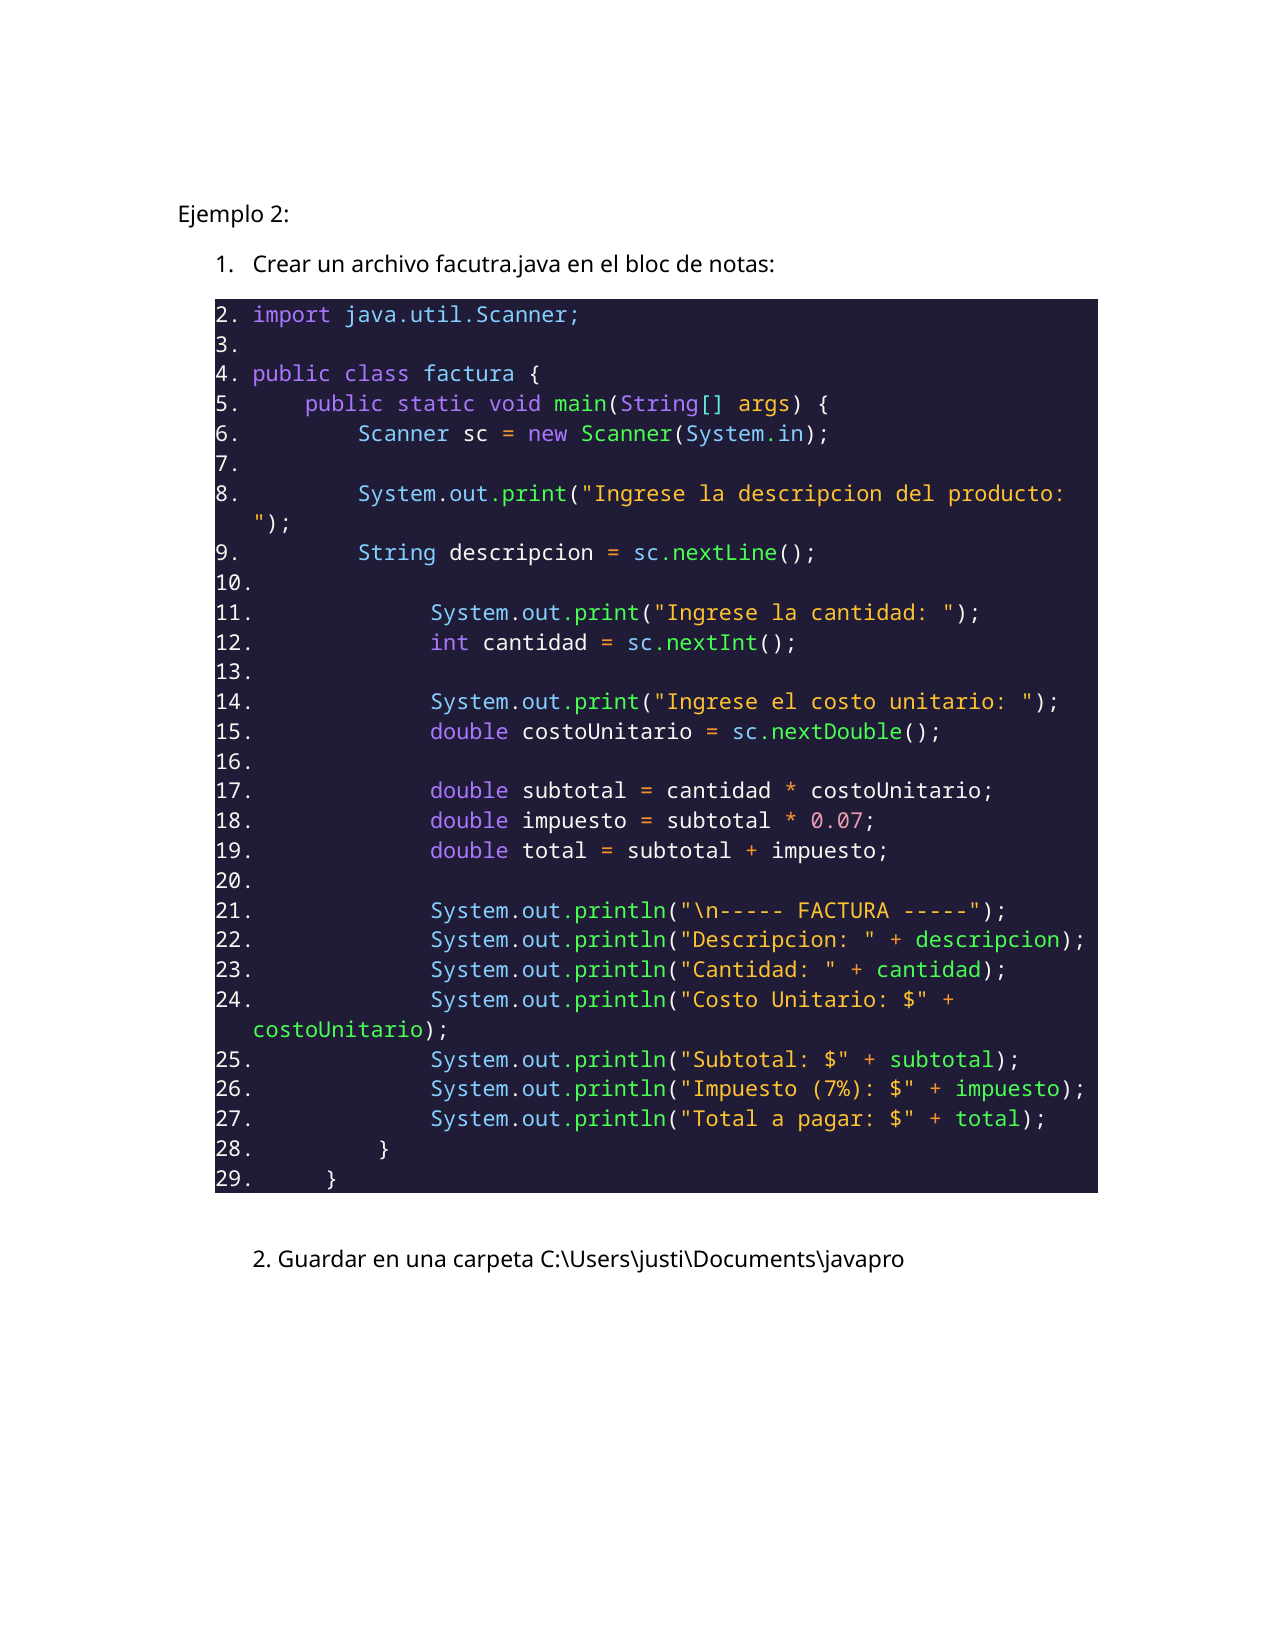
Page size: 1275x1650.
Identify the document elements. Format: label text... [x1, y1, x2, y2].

list System.out.print("Ingrese la descripcion del producto: "); [215, 478, 1098, 537]
text 2. Guardar en una carpeta C:\Users\justi\Documents\javapro [252, 1243, 1098, 1274]
list System.out.println("Descripcion: " + descripcion); [215, 924, 1098, 954]
list System.out.println("Cantidad: " + cantidad); [215, 954, 1098, 984]
list System.out.print("Ingrese el costo unitario: "); [215, 686, 1098, 716]
list System.out.println("Total a pagar: $" + total); [215, 1103, 1098, 1133]
list } [215, 1133, 1098, 1163]
list double costoUnitario = sc.nextDouble(); [215, 716, 1098, 746]
list System.out.print("Ingrese la cantidad: "); [215, 597, 1098, 627]
list System.out.println("Costo Unitario: $" + costoUnitario); [215, 984, 1098, 1044]
list public static void main(String[] args) { [215, 388, 1098, 418]
list double subtotal = cantidad * costoUnitario; [215, 776, 1098, 805]
list int cantidad = sc.nextInt(); [215, 627, 1098, 656]
list } [215, 1163, 1098, 1193]
list System.out.println("Impuesto (7%): $" + impuesto); [215, 1073, 1098, 1103]
list System.out.println("\n----- FACTURA -----"); [215, 895, 1098, 924]
list Crear un archivo facutra.java en el bloc de notas: [215, 248, 1098, 280]
list import java.util.Scanner; [215, 299, 1098, 329]
list Scanner sc = new Scanner(System.in); [215, 418, 1098, 448]
list double total = subtotal + impuesto; [215, 835, 1098, 865]
list String descripcion = sc.nextLine(); [215, 537, 1098, 567]
text Ejemplo 2: [177, 198, 1098, 229]
list double impuesto = subtotal * 0.07; [215, 805, 1098, 835]
list System.out.println("Subtotal: $" + subtotal); [215, 1044, 1098, 1073]
list public class factura { [215, 358, 1098, 388]
